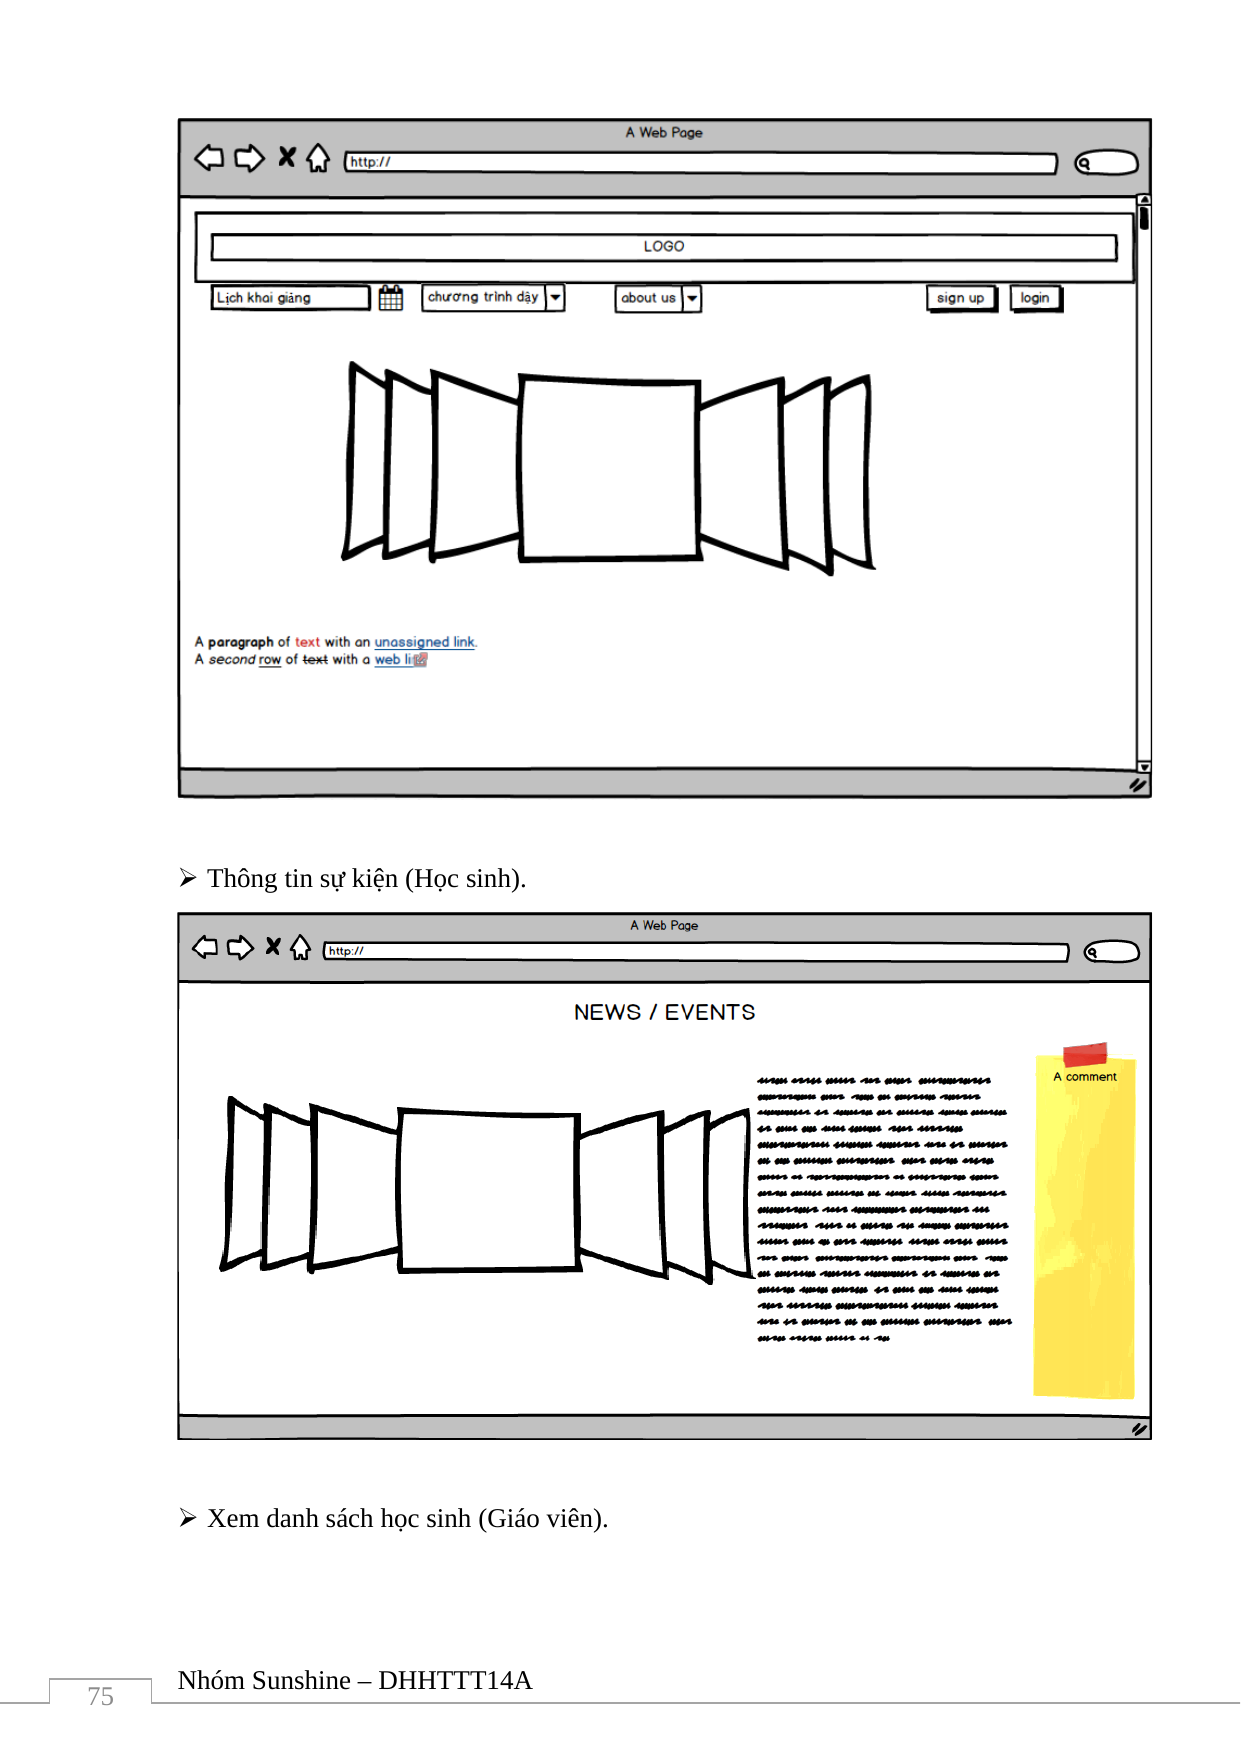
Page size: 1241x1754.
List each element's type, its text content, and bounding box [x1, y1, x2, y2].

picture [177, 118, 1153, 800]
list Xem danh sách học sinh (Giáo viên). [177, 1502, 1152, 1533]
list Thông tin sự kiện (Học sinh). [177, 862, 1152, 893]
picture [177, 912, 1153, 1440]
